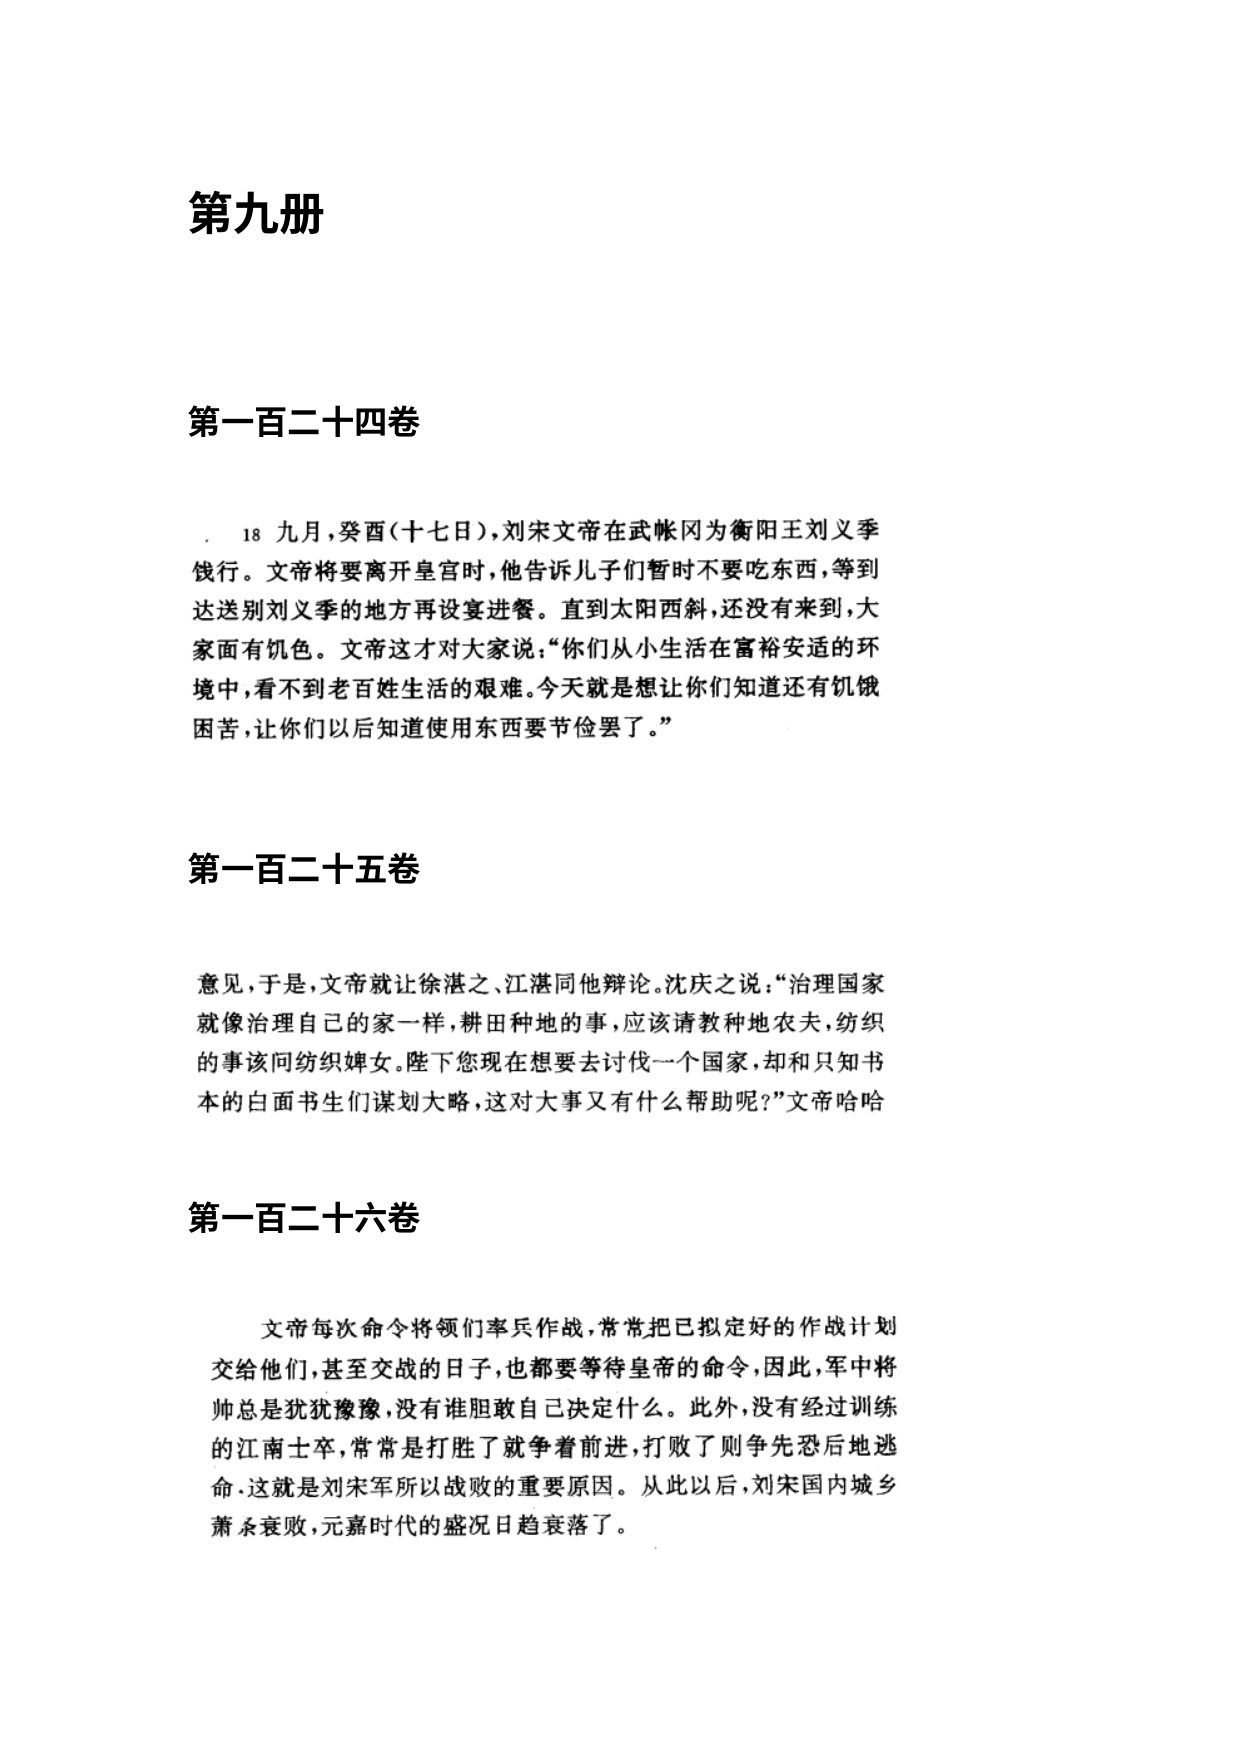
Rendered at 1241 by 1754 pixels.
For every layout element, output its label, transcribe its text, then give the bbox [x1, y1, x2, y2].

subtitle 第一百二十五卷 [187, 834, 1053, 899]
picture [187, 961, 892, 1124]
picture [187, 1310, 933, 1555]
subtitle 第一百二十四卷 [187, 387, 1053, 452]
picture [187, 514, 904, 745]
subtitle 第一百二十六卷 [187, 1183, 1053, 1248]
subtitle 第九册 [187, 162, 1053, 259]
